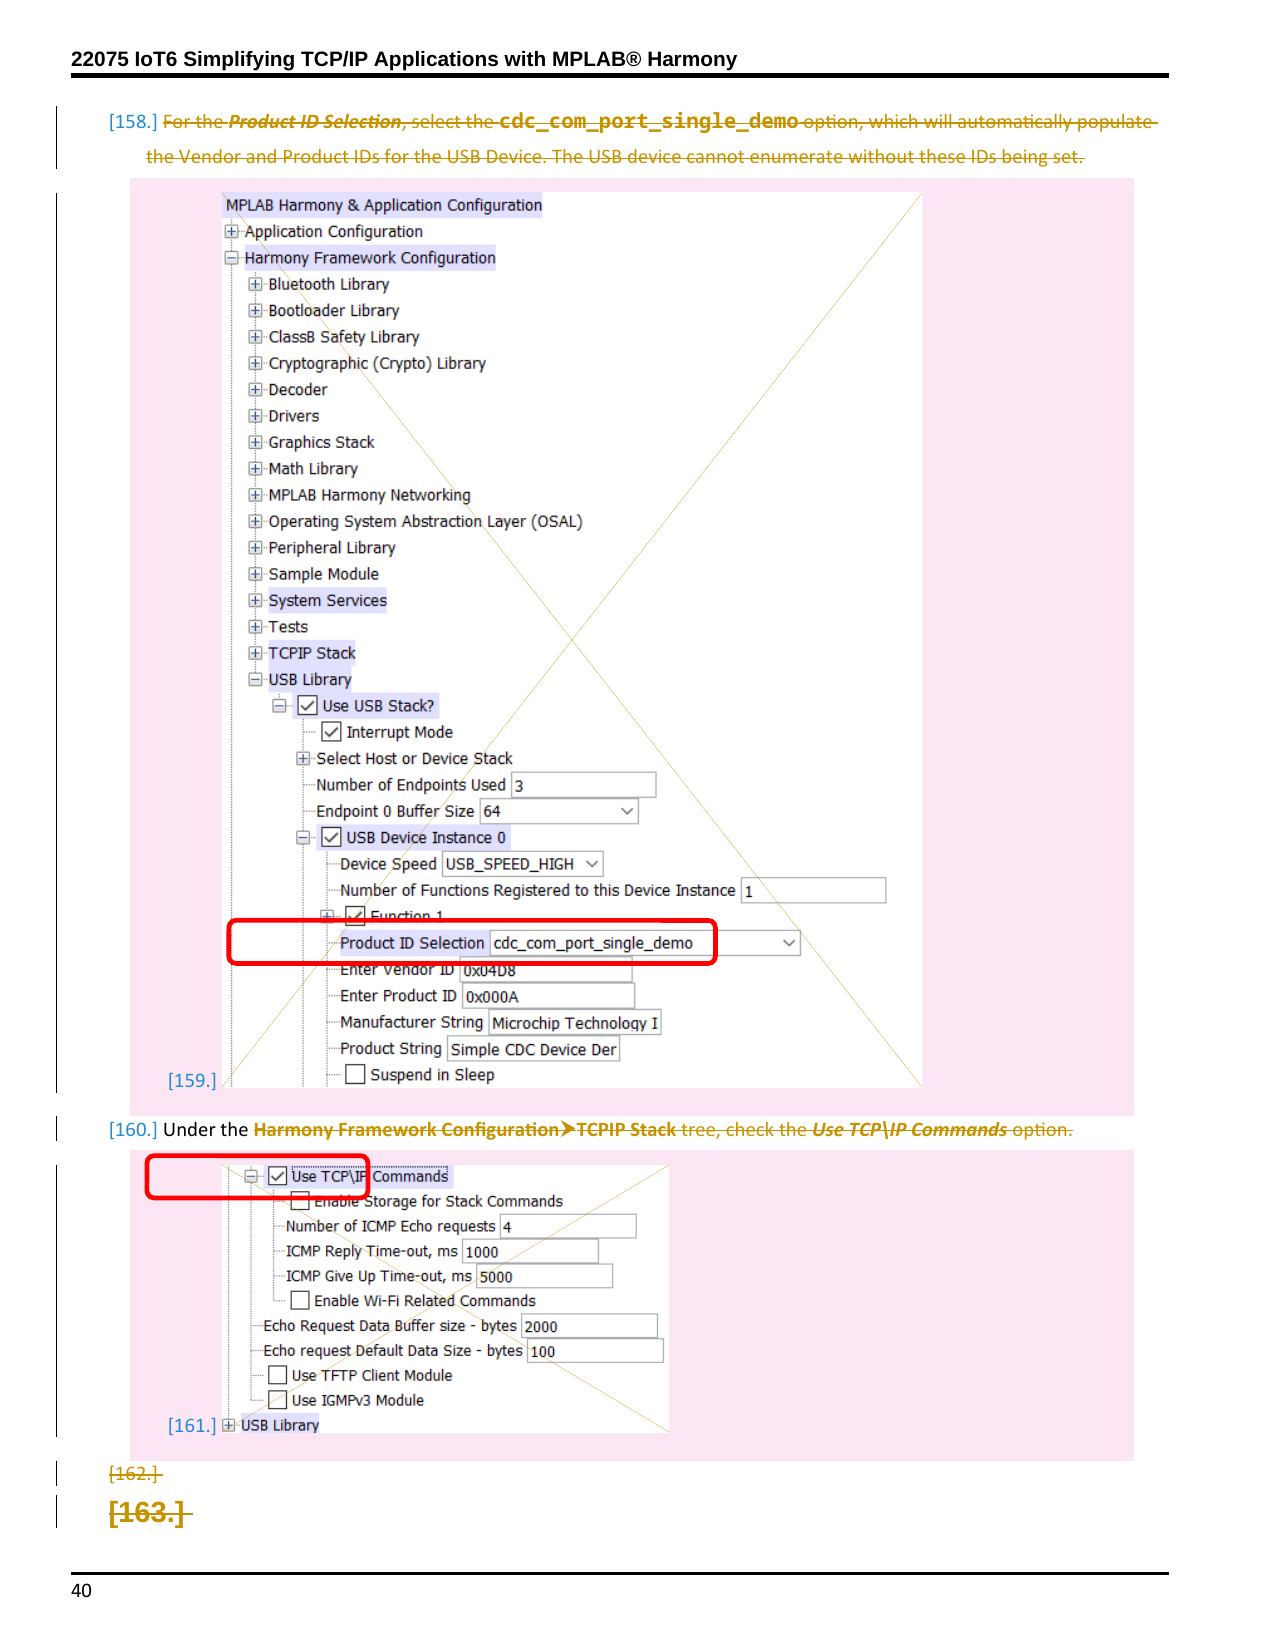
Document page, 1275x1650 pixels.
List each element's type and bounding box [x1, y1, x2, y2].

picture [221, 1201, 444, 1431]
picture [573, 194, 923, 1086]
picture [232, 923, 349, 961]
picture [285, 1165, 667, 1298]
picture [447, 1166, 670, 1431]
picture [221, 194, 571, 1086]
picture [221, 1166, 270, 1195]
picture [223, 1299, 668, 1433]
picture [322, 923, 713, 961]
picture [224, 1165, 365, 1195]
picture [223, 192, 921, 638]
picture [223, 642, 921, 1088]
